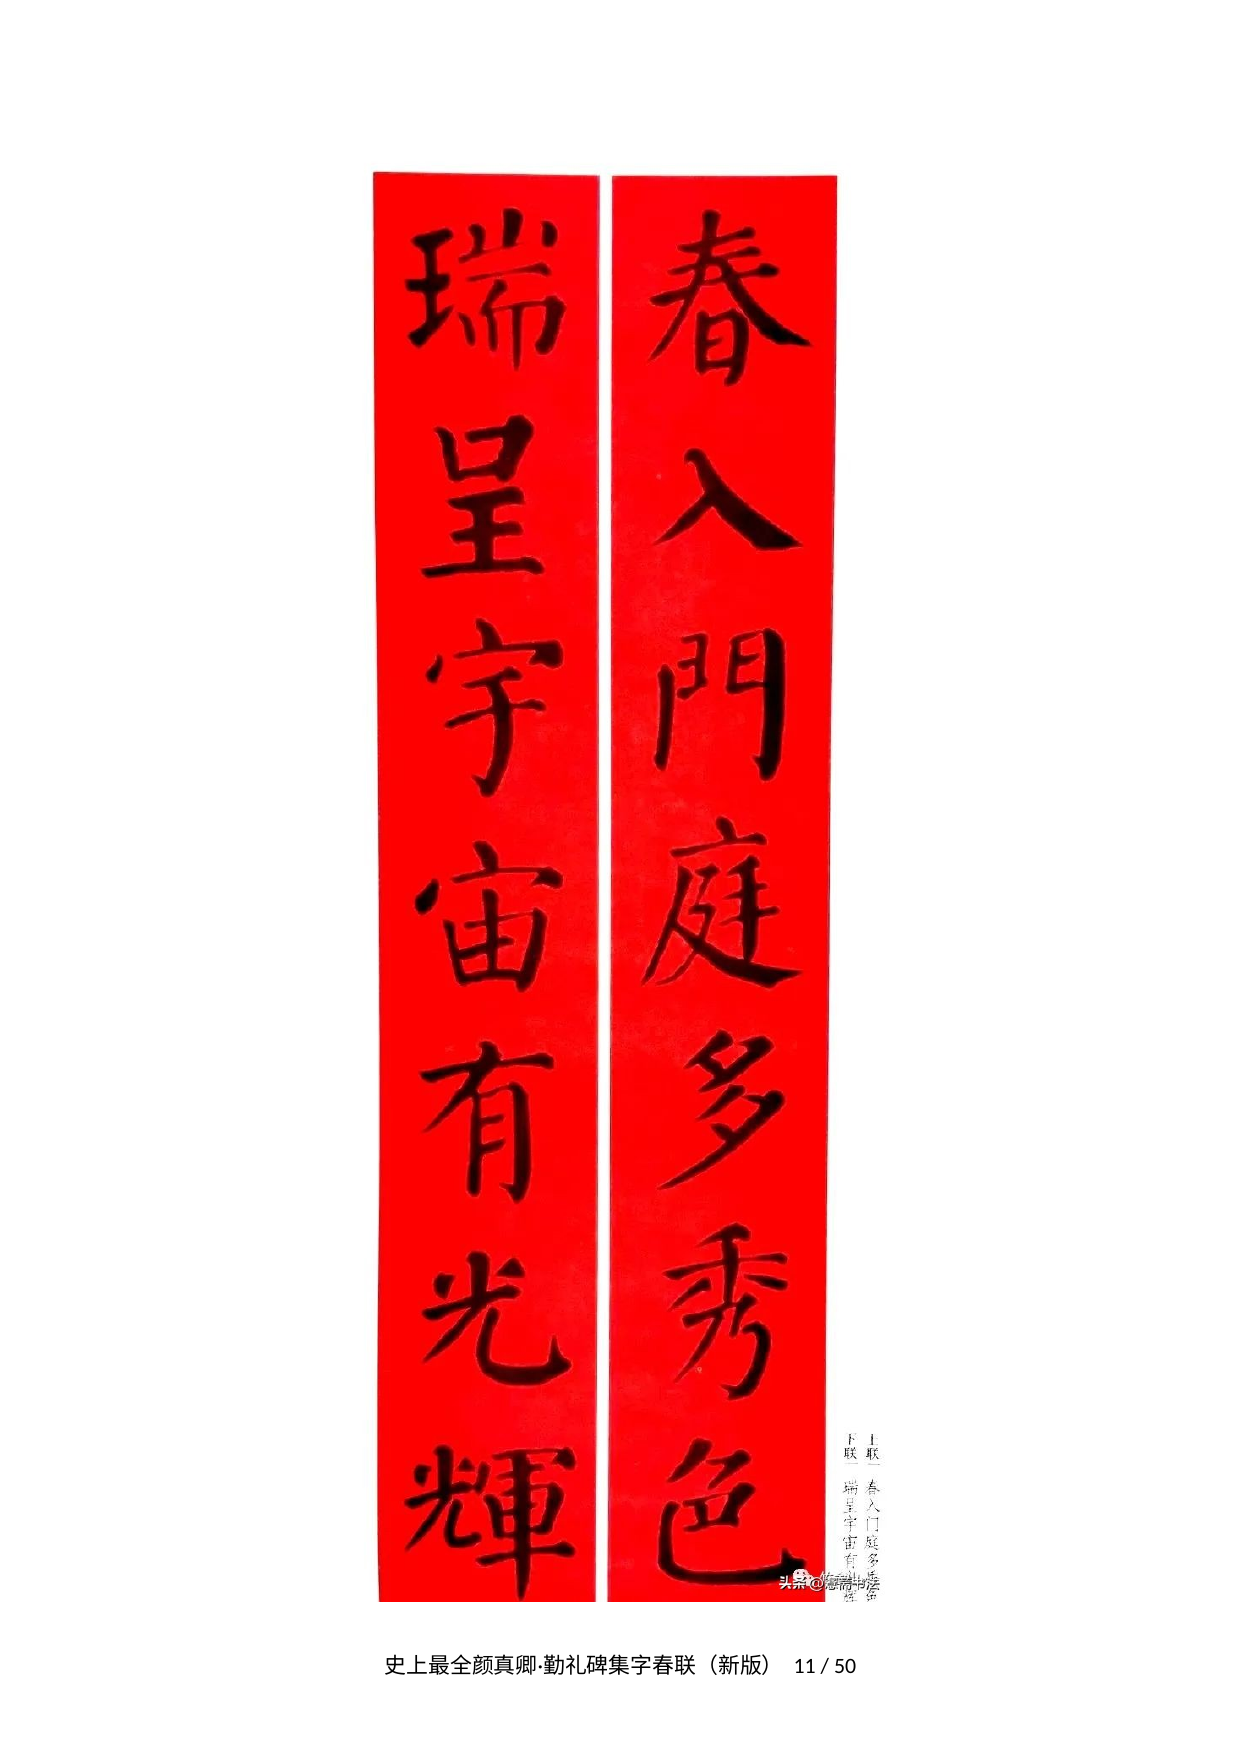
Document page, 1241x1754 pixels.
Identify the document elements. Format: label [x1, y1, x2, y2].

picture [350, 150, 890, 1602]
